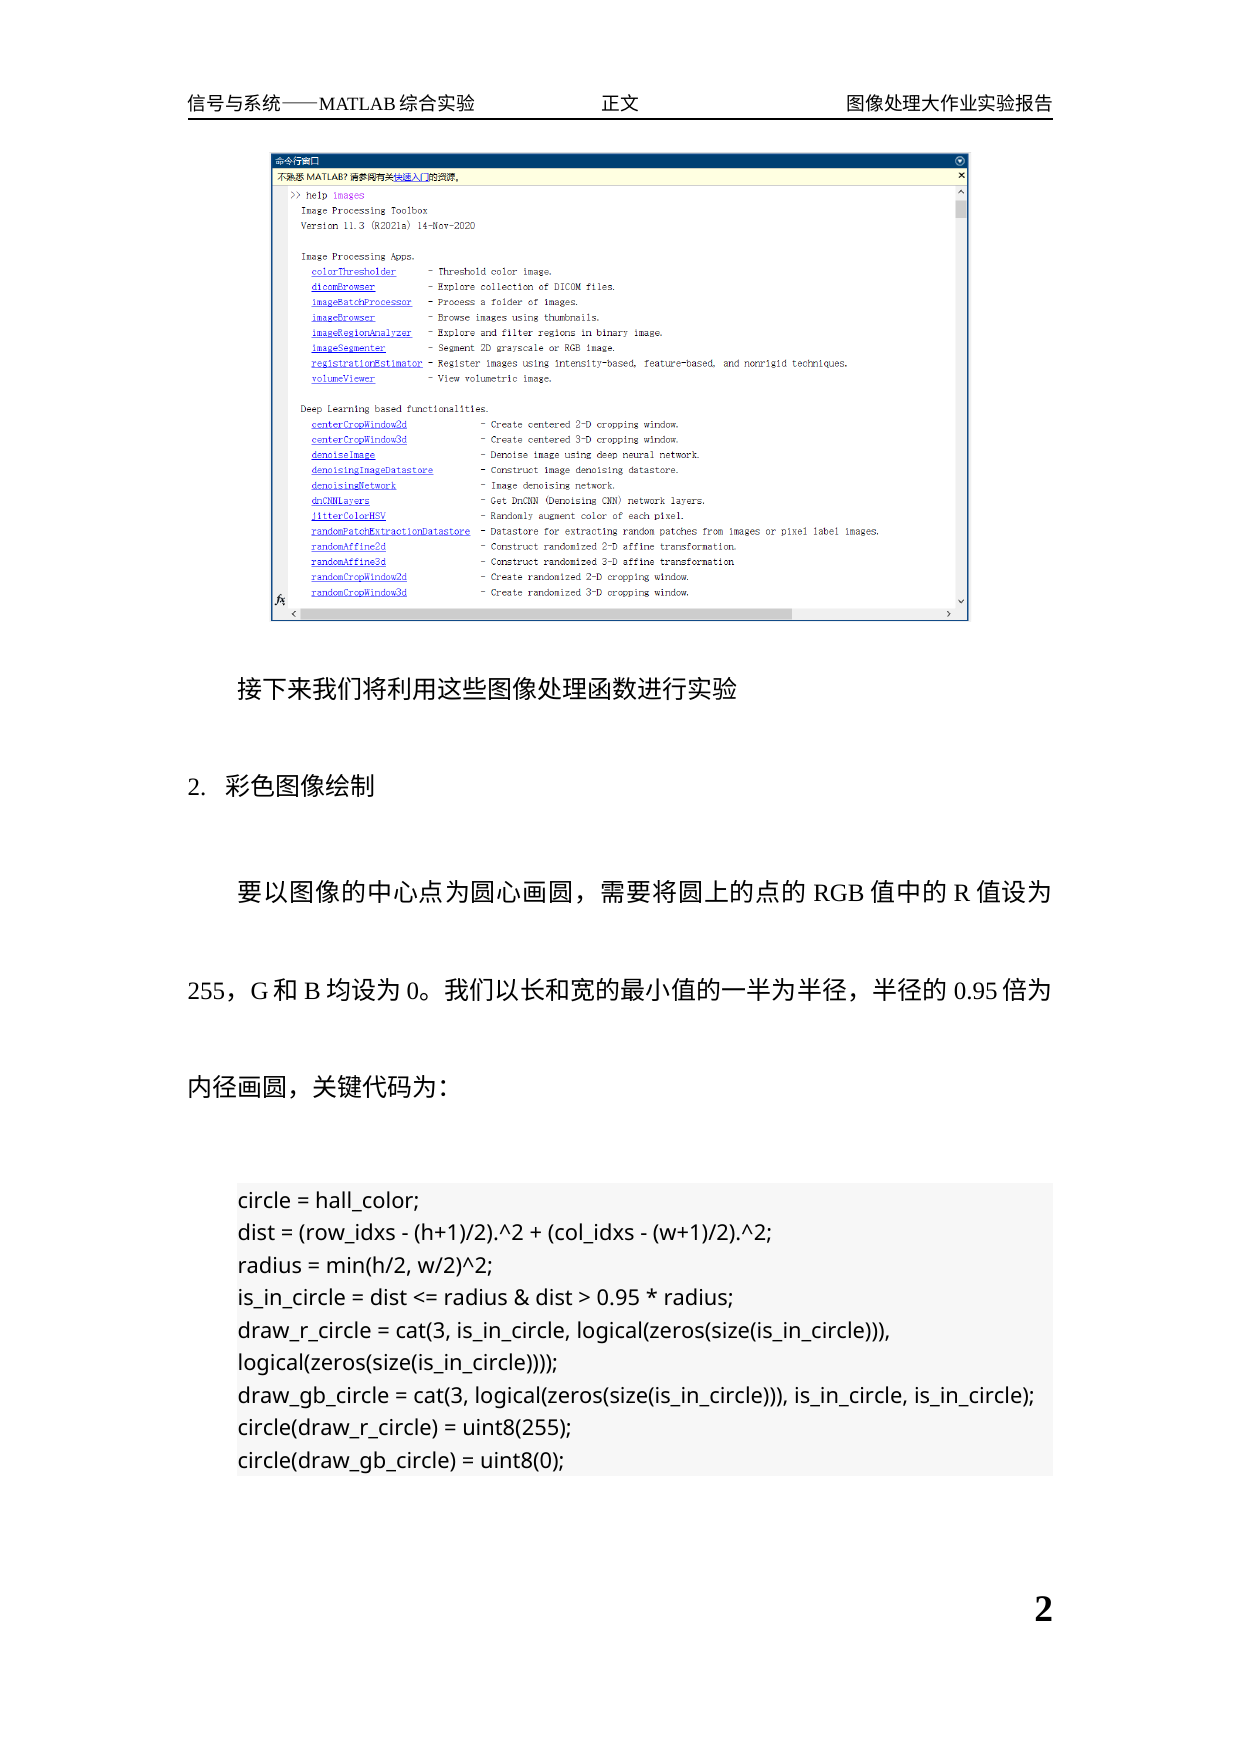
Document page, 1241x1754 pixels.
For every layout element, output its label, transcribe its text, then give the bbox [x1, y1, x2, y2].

text draw_gb_circle = cat(3, logical(zeros(size(is_in_circle))), is_in_circle, is_in_circle); [237, 1378, 1053, 1411]
text circle(draw_gb_circle) = uint8(0); [237, 1443, 1053, 1476]
text radius = min(h/2, w/2)^2; [237, 1248, 1053, 1281]
subtitle 彩色图像绘制 [187, 752, 1053, 817]
text is_in_circle = dist <= radius & dist > 0.95 * radius; [237, 1281, 1053, 1313]
text 接下来我们将利用这些图像处理函数进行实验 [187, 655, 1053, 720]
text draw_r_circle = cat(3, is_in_circle, logical(zeros(size(is_in_circle))), logical(zeros(size(is_in_circle)))); [237, 1313, 1053, 1378]
text circle(draw_r_circle) = uint8(255); [237, 1411, 1053, 1443]
picture [269, 152, 972, 622]
text dist = (row_idxs - (h+1)/2).^2 + (col_idxs - (w+1)/2).^2; [237, 1216, 1053, 1248]
text circle = hall_color; [237, 1183, 1053, 1216]
text 要以图像的中心点为圆心画圆，需要将圆上的点的RGB值中的R值设为255，G和B均设为0。我们以长和宽的最小值的一半为半径，半径的0.95倍为内径画圆，关键代码为： [187, 858, 1053, 1118]
